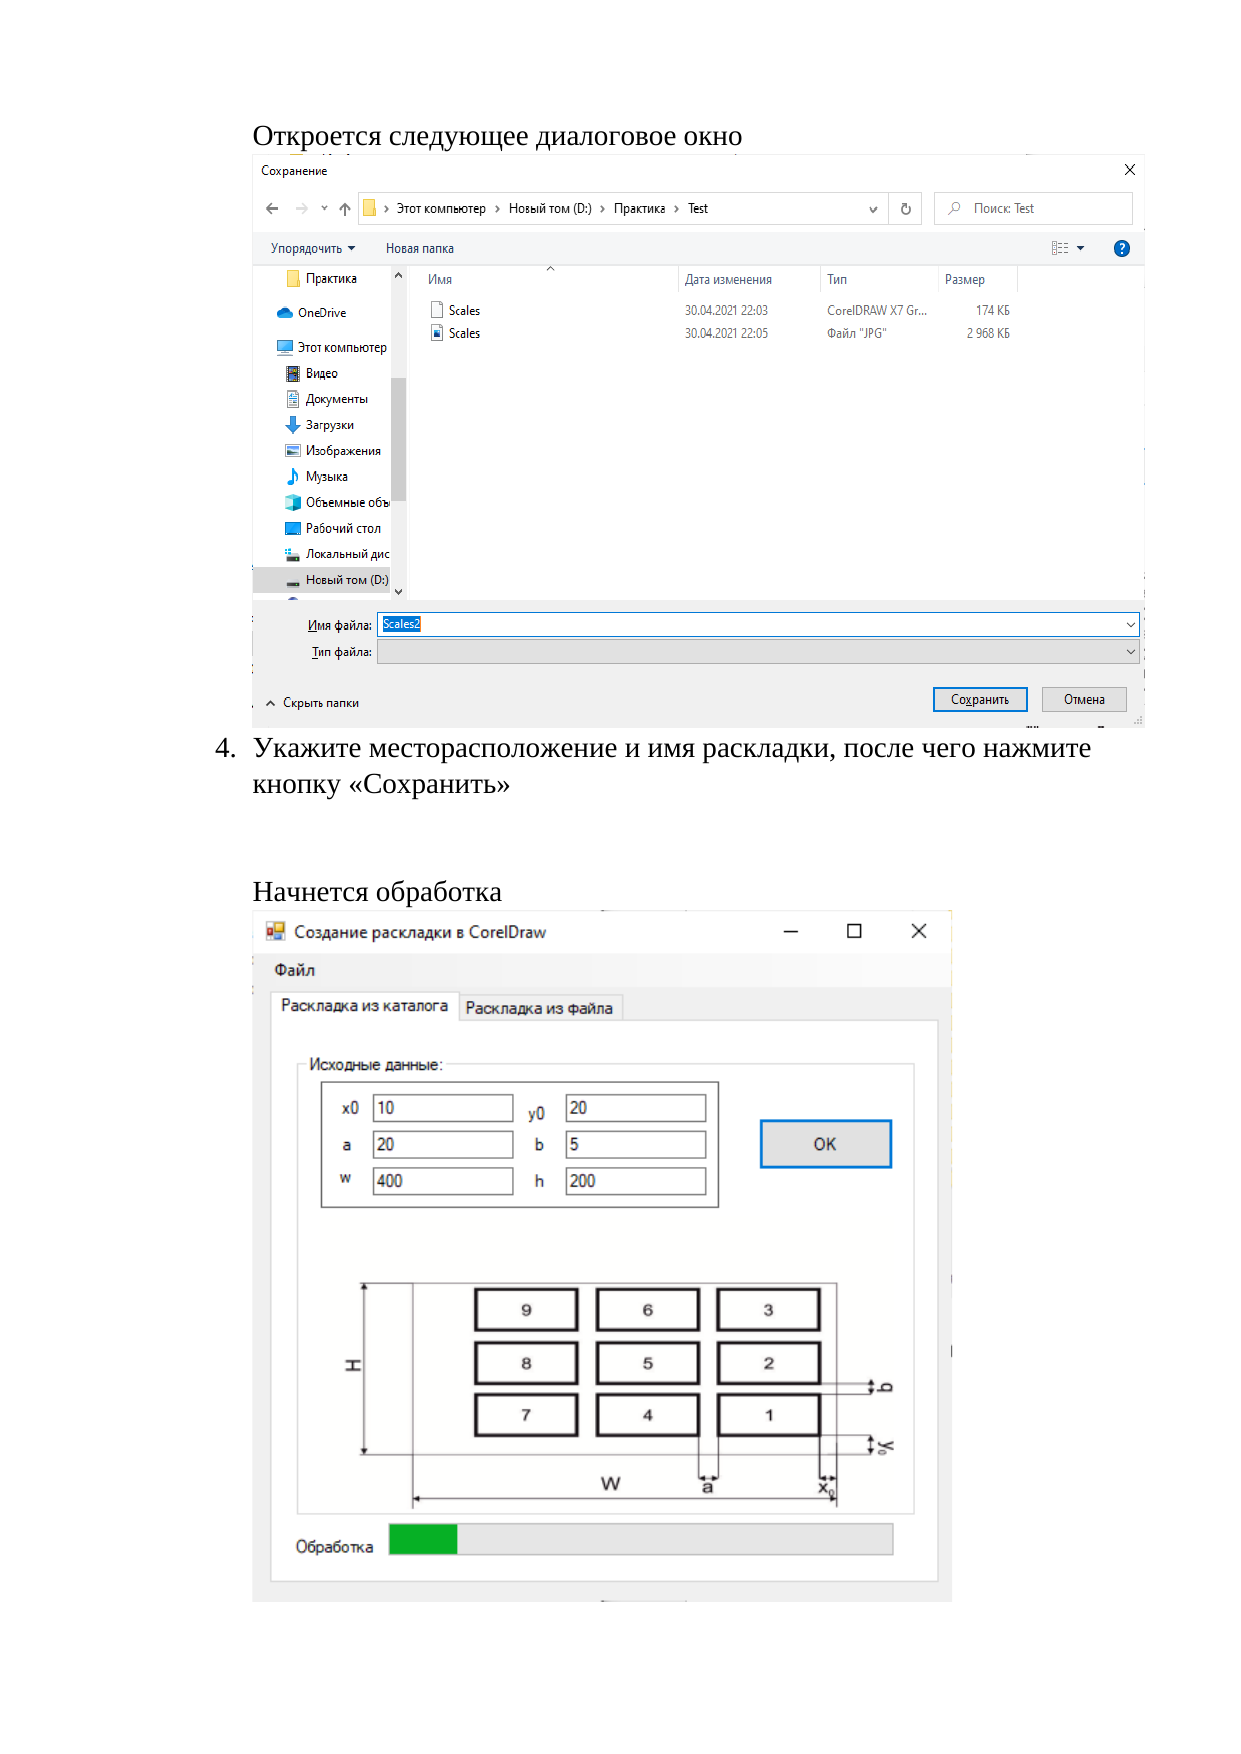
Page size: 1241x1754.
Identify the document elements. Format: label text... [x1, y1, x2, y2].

list Укажите месторасположение и имя раскладки, после чего нажмите кнопку «Сохранить» [215, 730, 1152, 800]
list Начнется обработка [252, 874, 1152, 908]
list Откроется следующее диалоговое окно [252, 118, 1152, 152]
picture [252, 154, 1145, 728]
picture [252, 910, 953, 1602]
